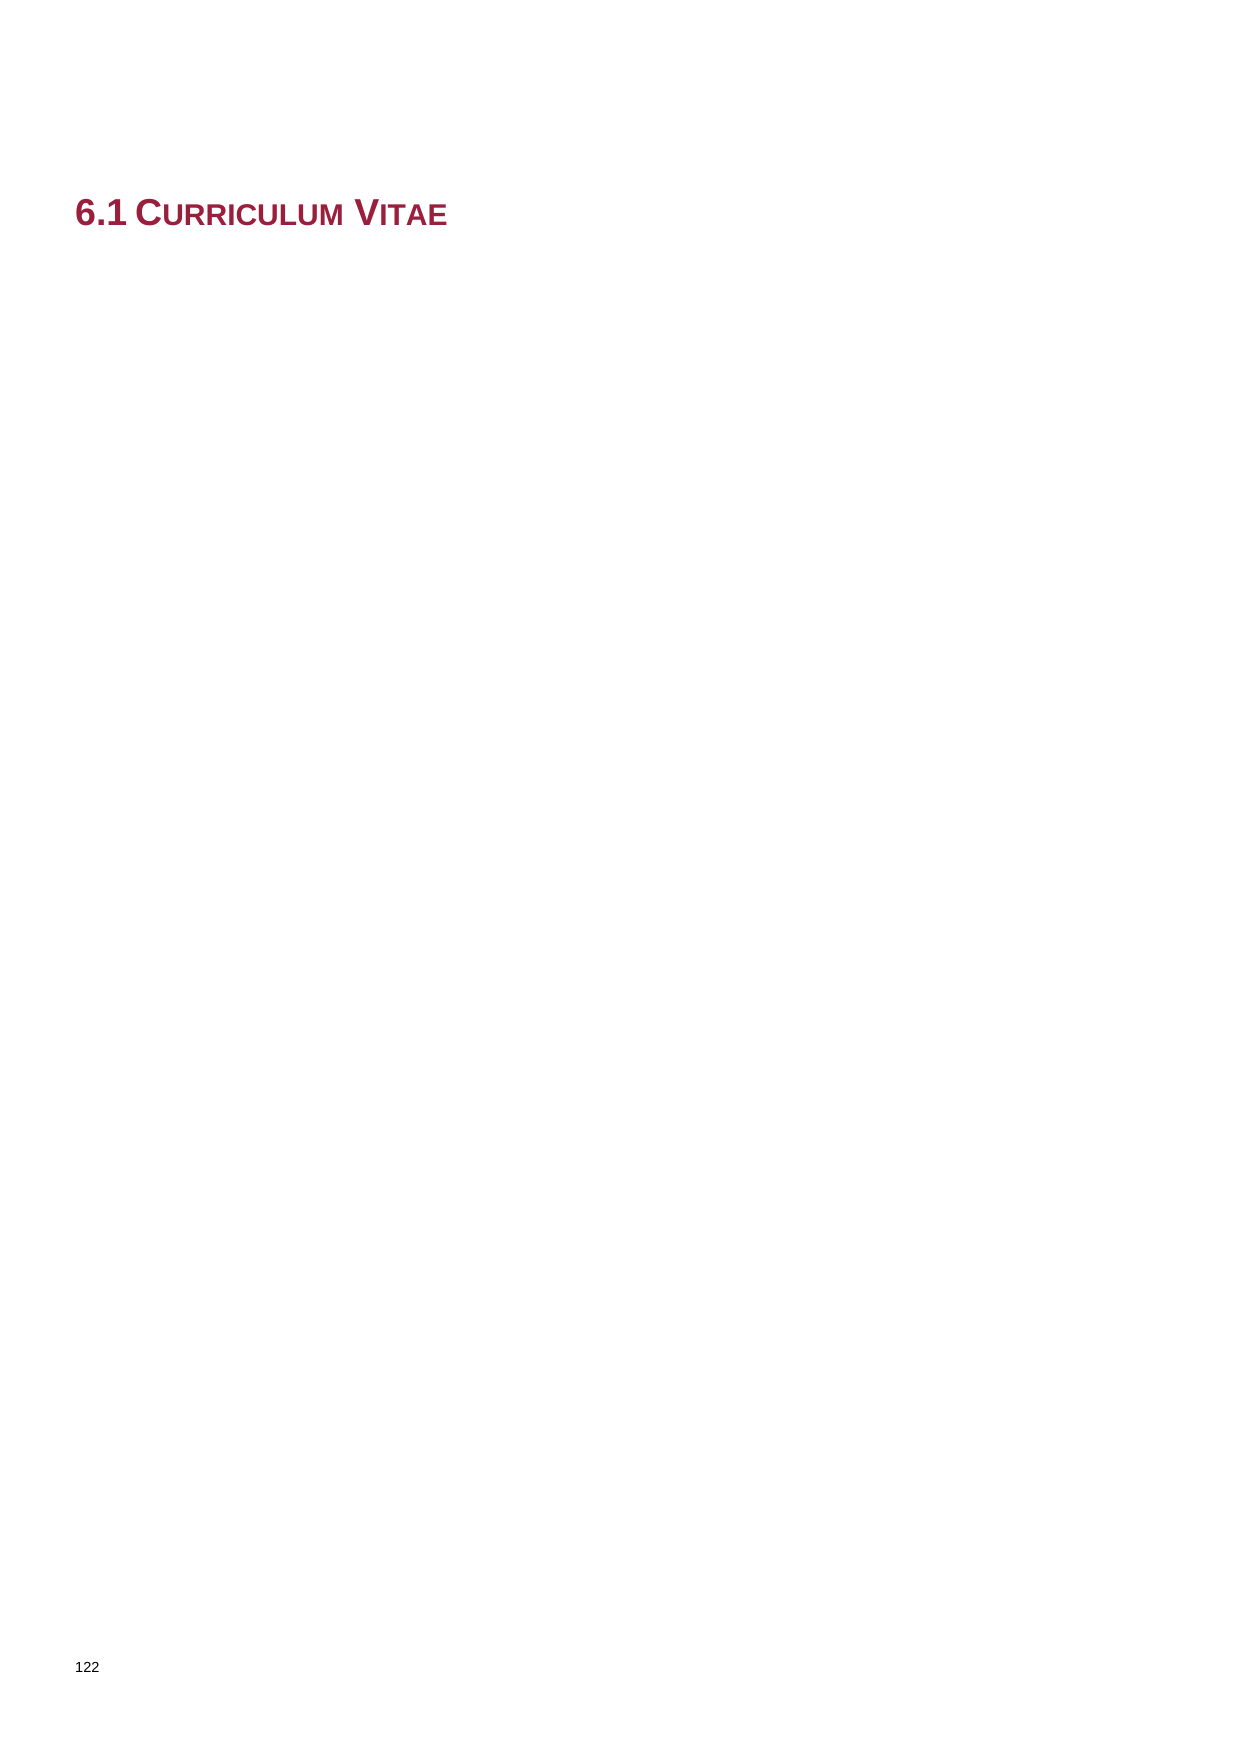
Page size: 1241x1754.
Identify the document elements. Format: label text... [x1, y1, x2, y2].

subtitle Curriculum Vitae [75, 190, 1137, 233]
